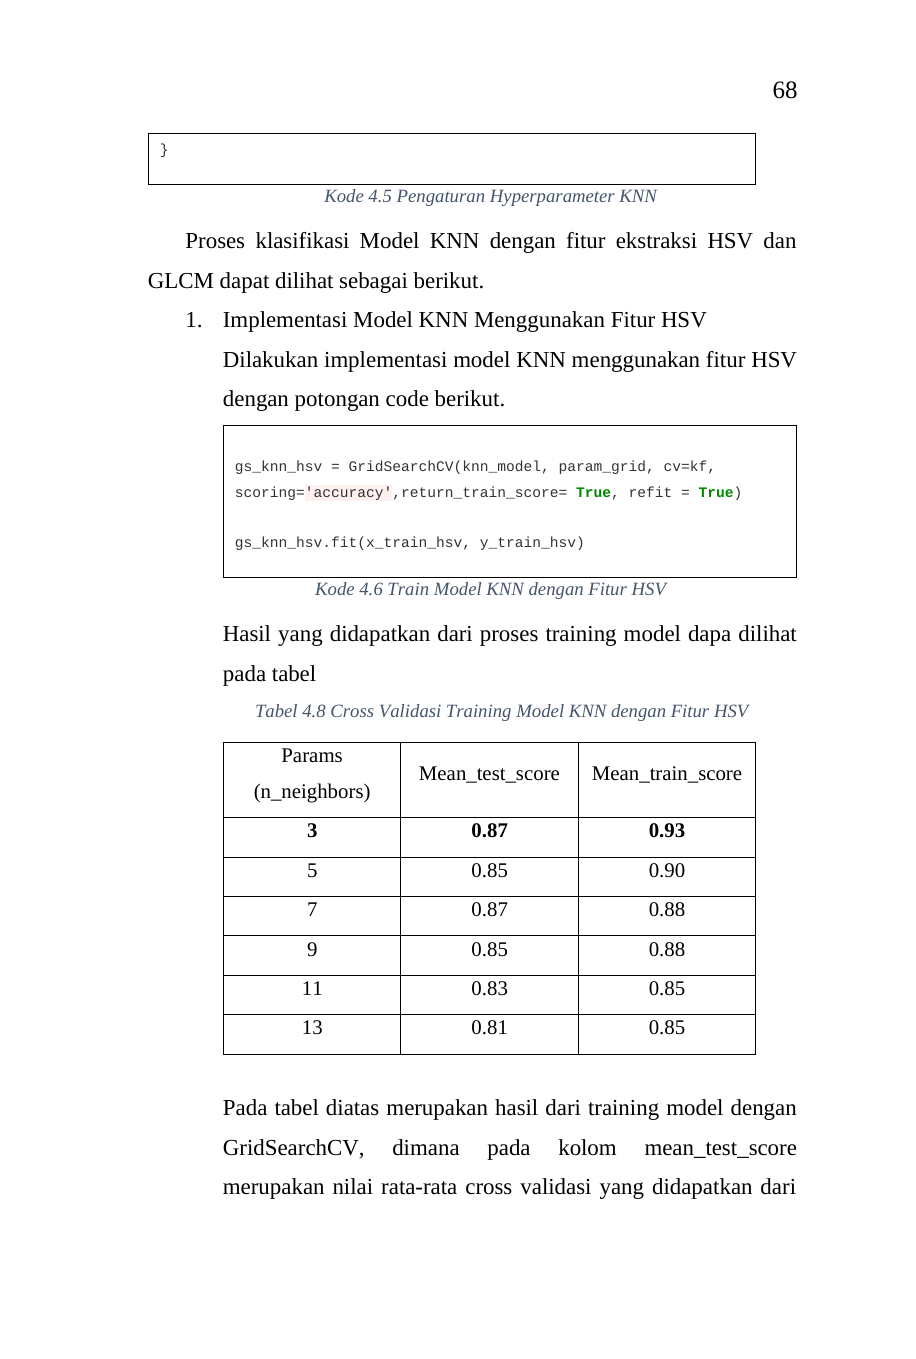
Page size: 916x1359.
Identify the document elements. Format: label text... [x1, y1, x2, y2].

table_cell 0.87 [401, 897, 578, 935]
table_cell 0.90 [579, 858, 755, 896]
table_cell 0.93 [579, 818, 755, 857]
text Kode 4.6 Train Model KNN dengan Fitur HSV [148, 578, 797, 600]
list Dilakukan implementasi model KNN menggunakan fitur HSV dengan potongan code berikut. [223, 346, 797, 412]
table_cell 11 [224, 976, 400, 1014]
list Hasil yang didapatkan dari proses training model dapa dilihat pada tabel [223, 621, 797, 686]
table_cell 0.83 [401, 976, 578, 1014]
text Kode 4.5 Pengaturan Hyperparameter KNN [148, 185, 797, 206]
table_cell 0.85 [579, 976, 755, 1014]
table_header Params (n_neighbors) [224, 743, 400, 817]
table_cell 0.81 [401, 1015, 578, 1053]
text Proses klasifikasi Model KNN dengan fitur ekstraksi HSV dan GLCM dapat dilihat sebagai berikut. [148, 227, 797, 293]
table_header Mean_test_score [401, 743, 578, 817]
table_cell 9 [224, 936, 400, 975]
table_cell 0.87 [401, 818, 578, 857]
table_cell 0.88 [579, 897, 755, 935]
table_cell 0.88 [579, 936, 755, 975]
table_cell 0.85 [579, 1015, 755, 1053]
table_cell 13 [224, 1015, 400, 1053]
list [223, 1094, 797, 1199]
table_header gs_knn_hsv = GridSearchCV(knn_model, param_grid, cv=kf, scoring='accuracy',return_train_score= True, refit = True) gs_knn_hsv.fit(x_train_hsv, y_train_hsv) [224, 426, 796, 577]
table_cell 5 [224, 858, 400, 896]
table_header Mean_train_score [579, 743, 755, 817]
table_cell 0.85 [401, 936, 578, 975]
table_cell 0.85 [401, 858, 578, 896]
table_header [149, 134, 755, 184]
list Implementasi Model KNN Menggunakan Fitur HSV [185, 306, 797, 333]
table_cell 3 [224, 818, 400, 857]
table_cell 7 [224, 897, 400, 935]
